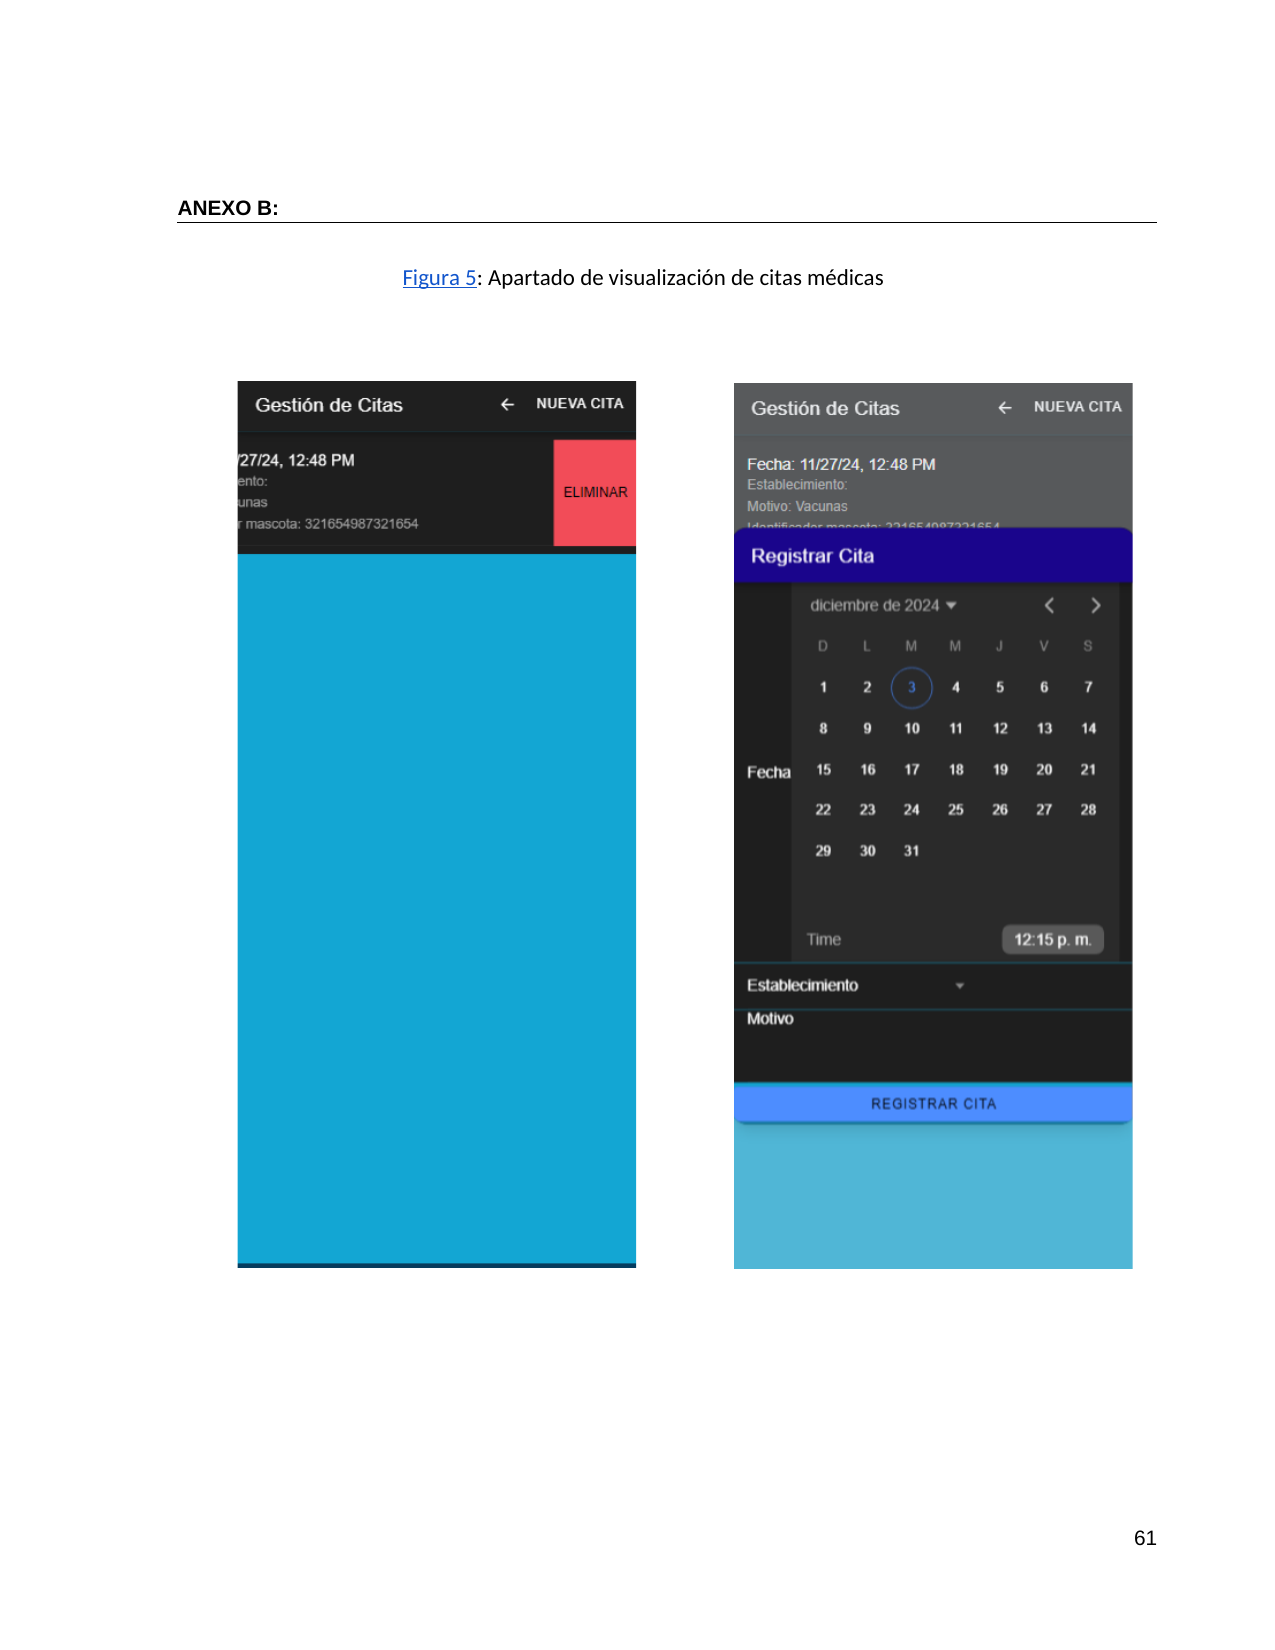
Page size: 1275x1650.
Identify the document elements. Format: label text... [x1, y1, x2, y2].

subtitle ANEXO B: [177, 196, 1157, 222]
picture [734, 383, 1133, 1269]
picture [237, 381, 637, 1268]
text Figura 5: Apartado de visualización de citas médicas [402, 263, 1157, 291]
